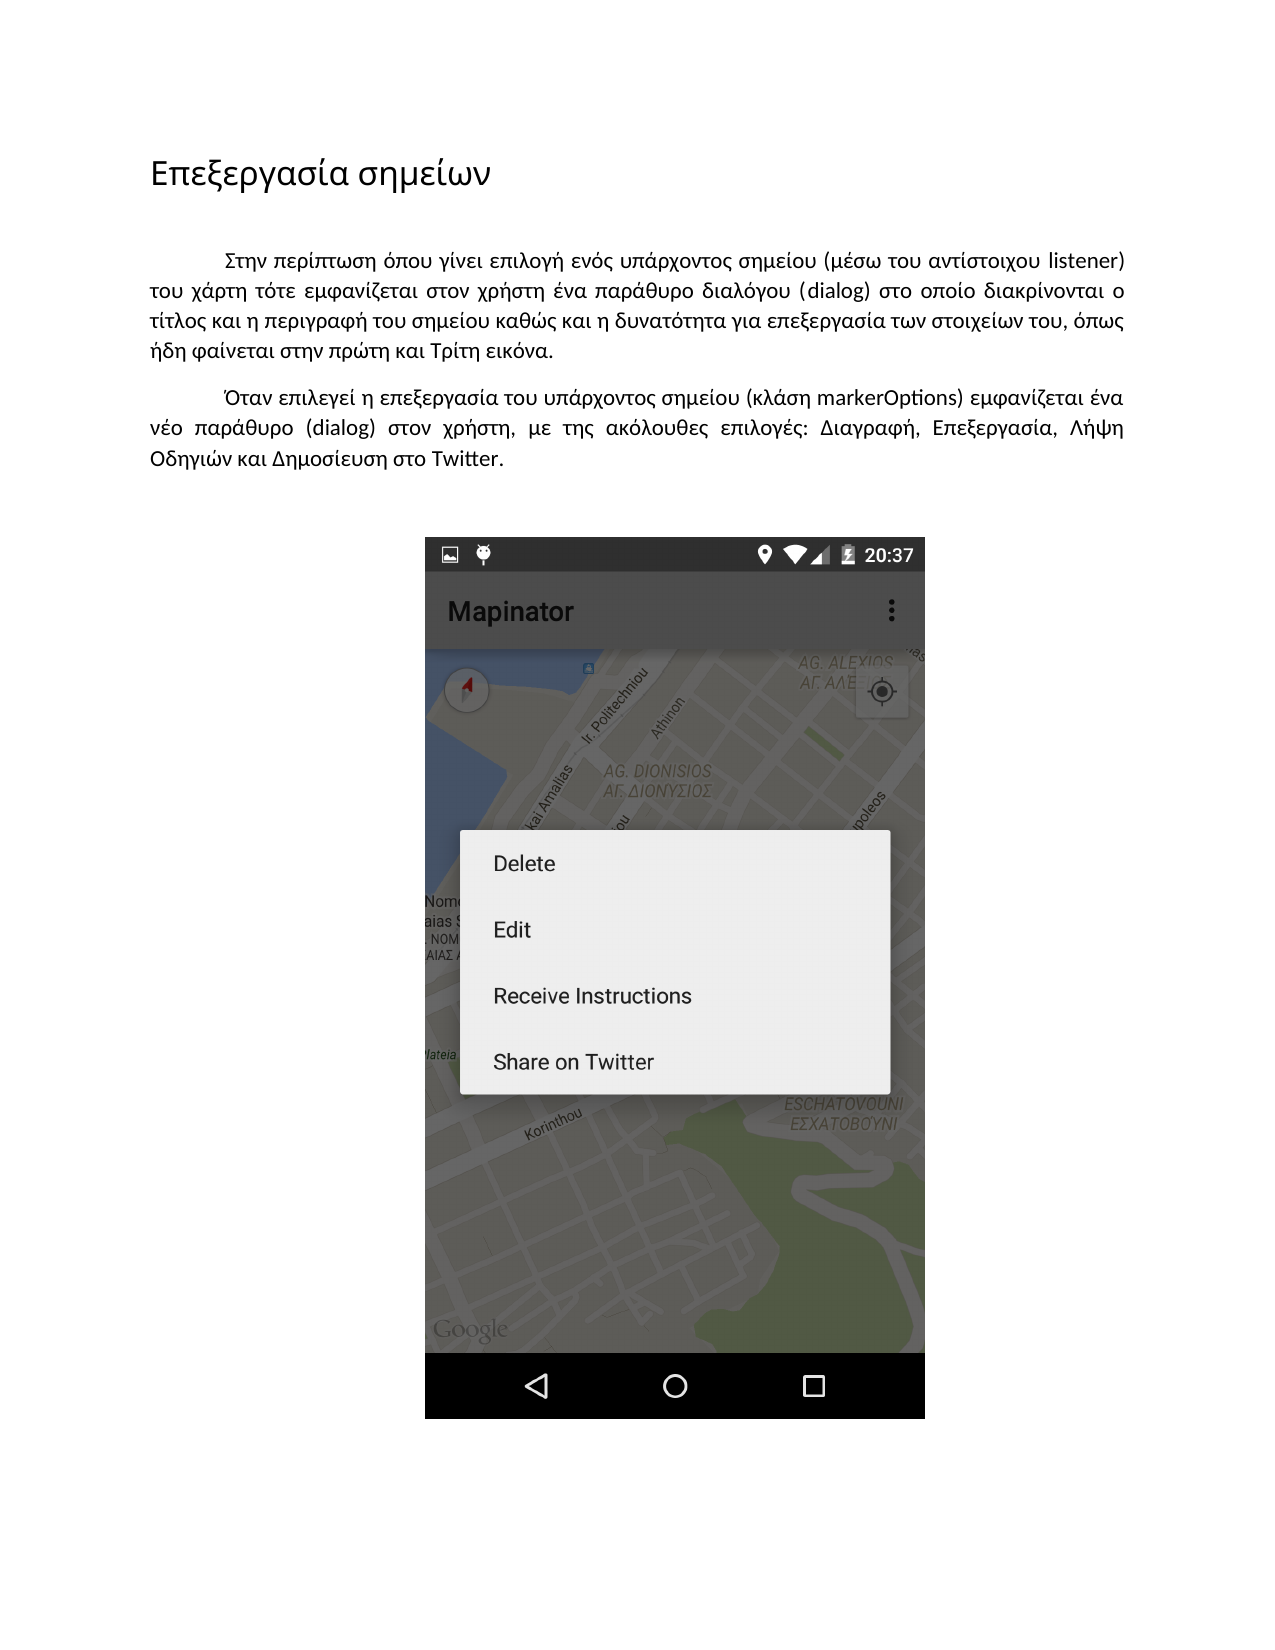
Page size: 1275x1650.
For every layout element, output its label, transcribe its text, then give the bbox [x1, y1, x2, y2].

text Όταν επιλεγεί η επεξεργασία του υπάρχοντος σημείου (κλάση markerOptions) εμφανίζεται ένα νέο παράθυρο (dialog) στον χρήστη, με της ακόλουθες επιλογές: Διαγραφή, Επεξεργασία, Λήψη Οδηγιών και Δημοσίευση στο Twitter. [150, 383, 1125, 472]
subtitle Επεξεργασία σημείων [150, 150, 1125, 195]
picture [425, 537, 925, 1419]
text Στην περίπτωση όπου γίνει επιλογή ενός υπάρχοντος σημείου (μέσω του αντίστοιχου listener) του χάρτη τότε εμφανίζεται στον χρήστη ένα παράθυρο διαλόγου (dialog) στο οποίο διακρίνονται ο τίτλος και η περιγραφή του σημείου καθώς και η δυνατότητα για επεξεργασία των στοιχείων του, όπως ήδη φαίνεται στην πρώτη και Τρίτη εικόνα. [150, 246, 1125, 364]
